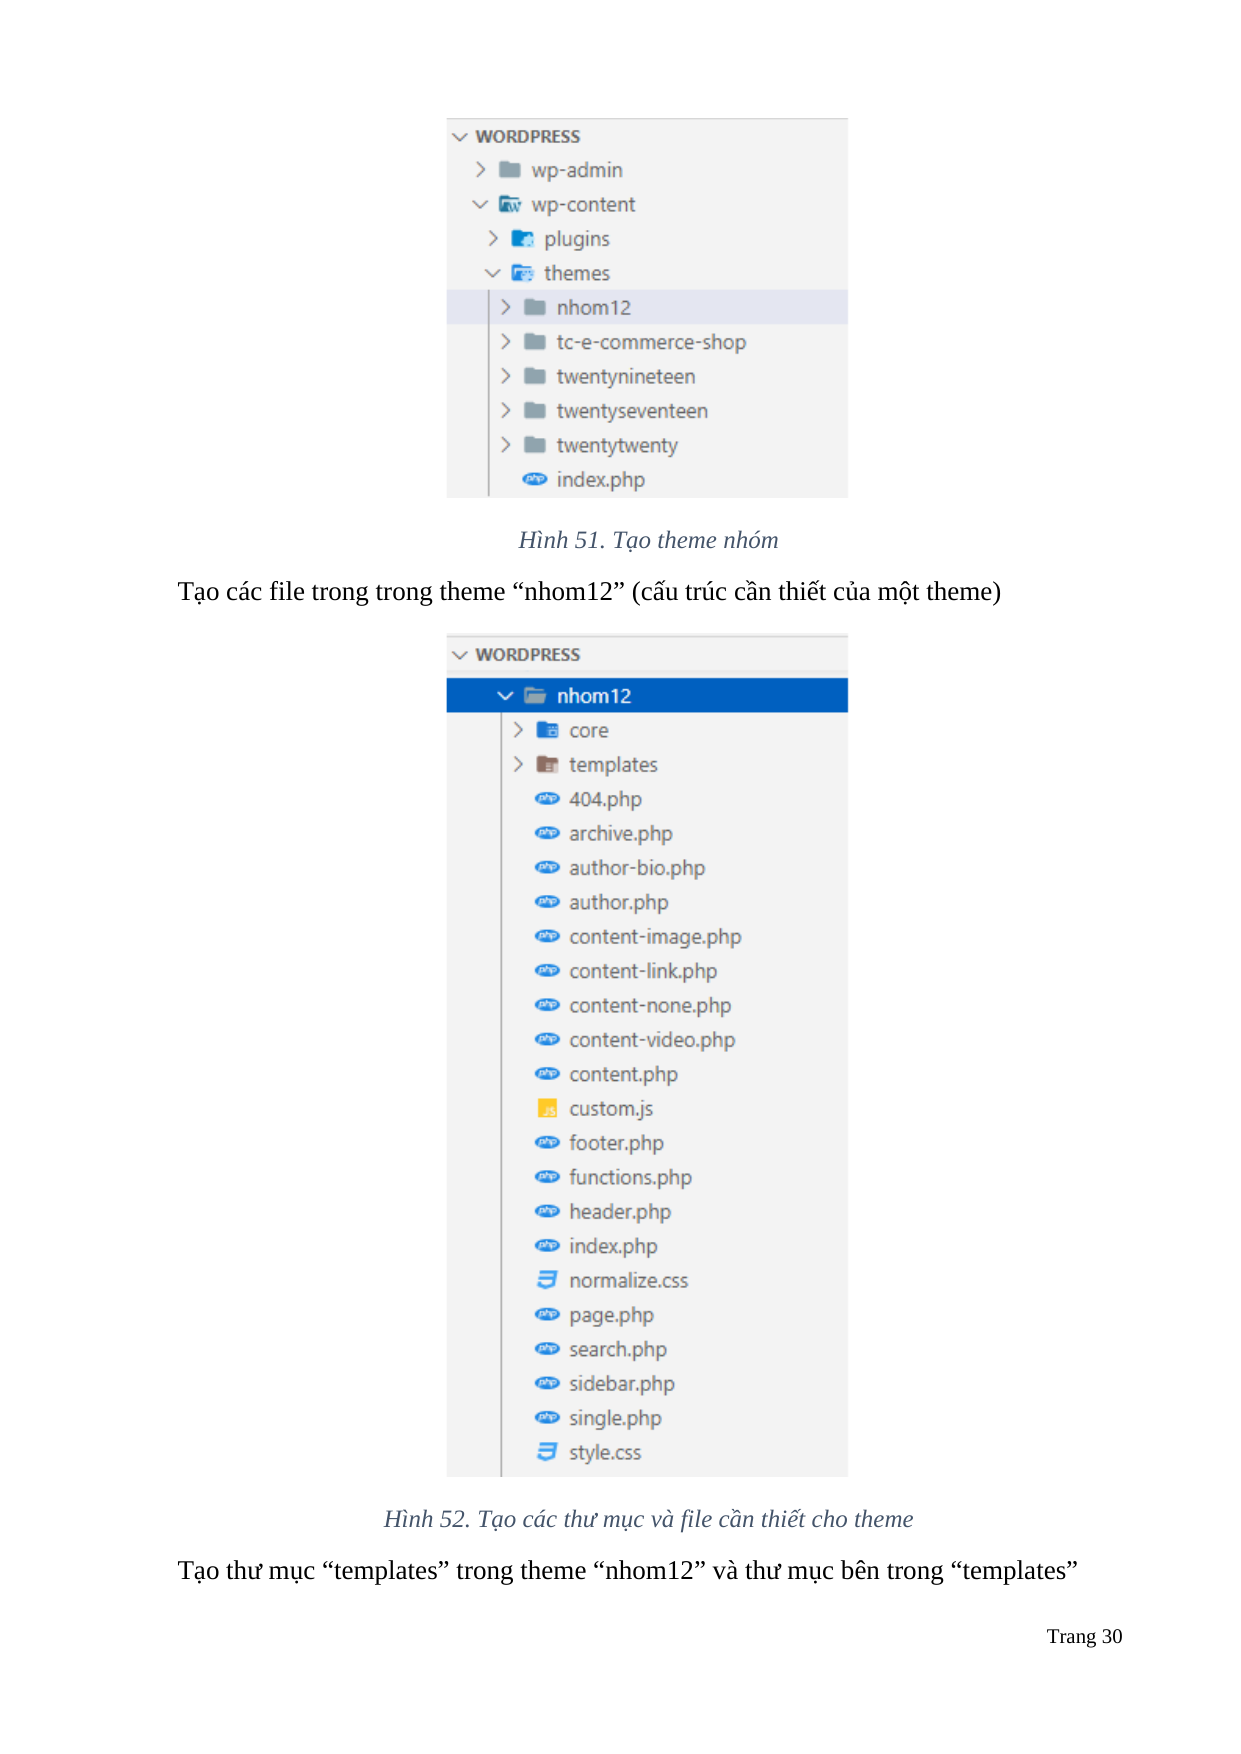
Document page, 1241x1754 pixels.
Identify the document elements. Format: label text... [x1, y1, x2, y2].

picture [446, 633, 853, 1477]
picture [446, 118, 853, 498]
text Hình 51. Tạo theme nhóm [177, 525, 1122, 554]
text Hình 52. Tạo các thư mục và file cần thiết cho theme [177, 1504, 1122, 1533]
text Tạo thư mục “templates” trong theme “nhom12” và thư mục bên trong “templates” [177, 1554, 1122, 1585]
text Tạo các file trong trong theme “nhom12” (cấu trúc cần thiết của một theme) [177, 575, 1122, 606]
